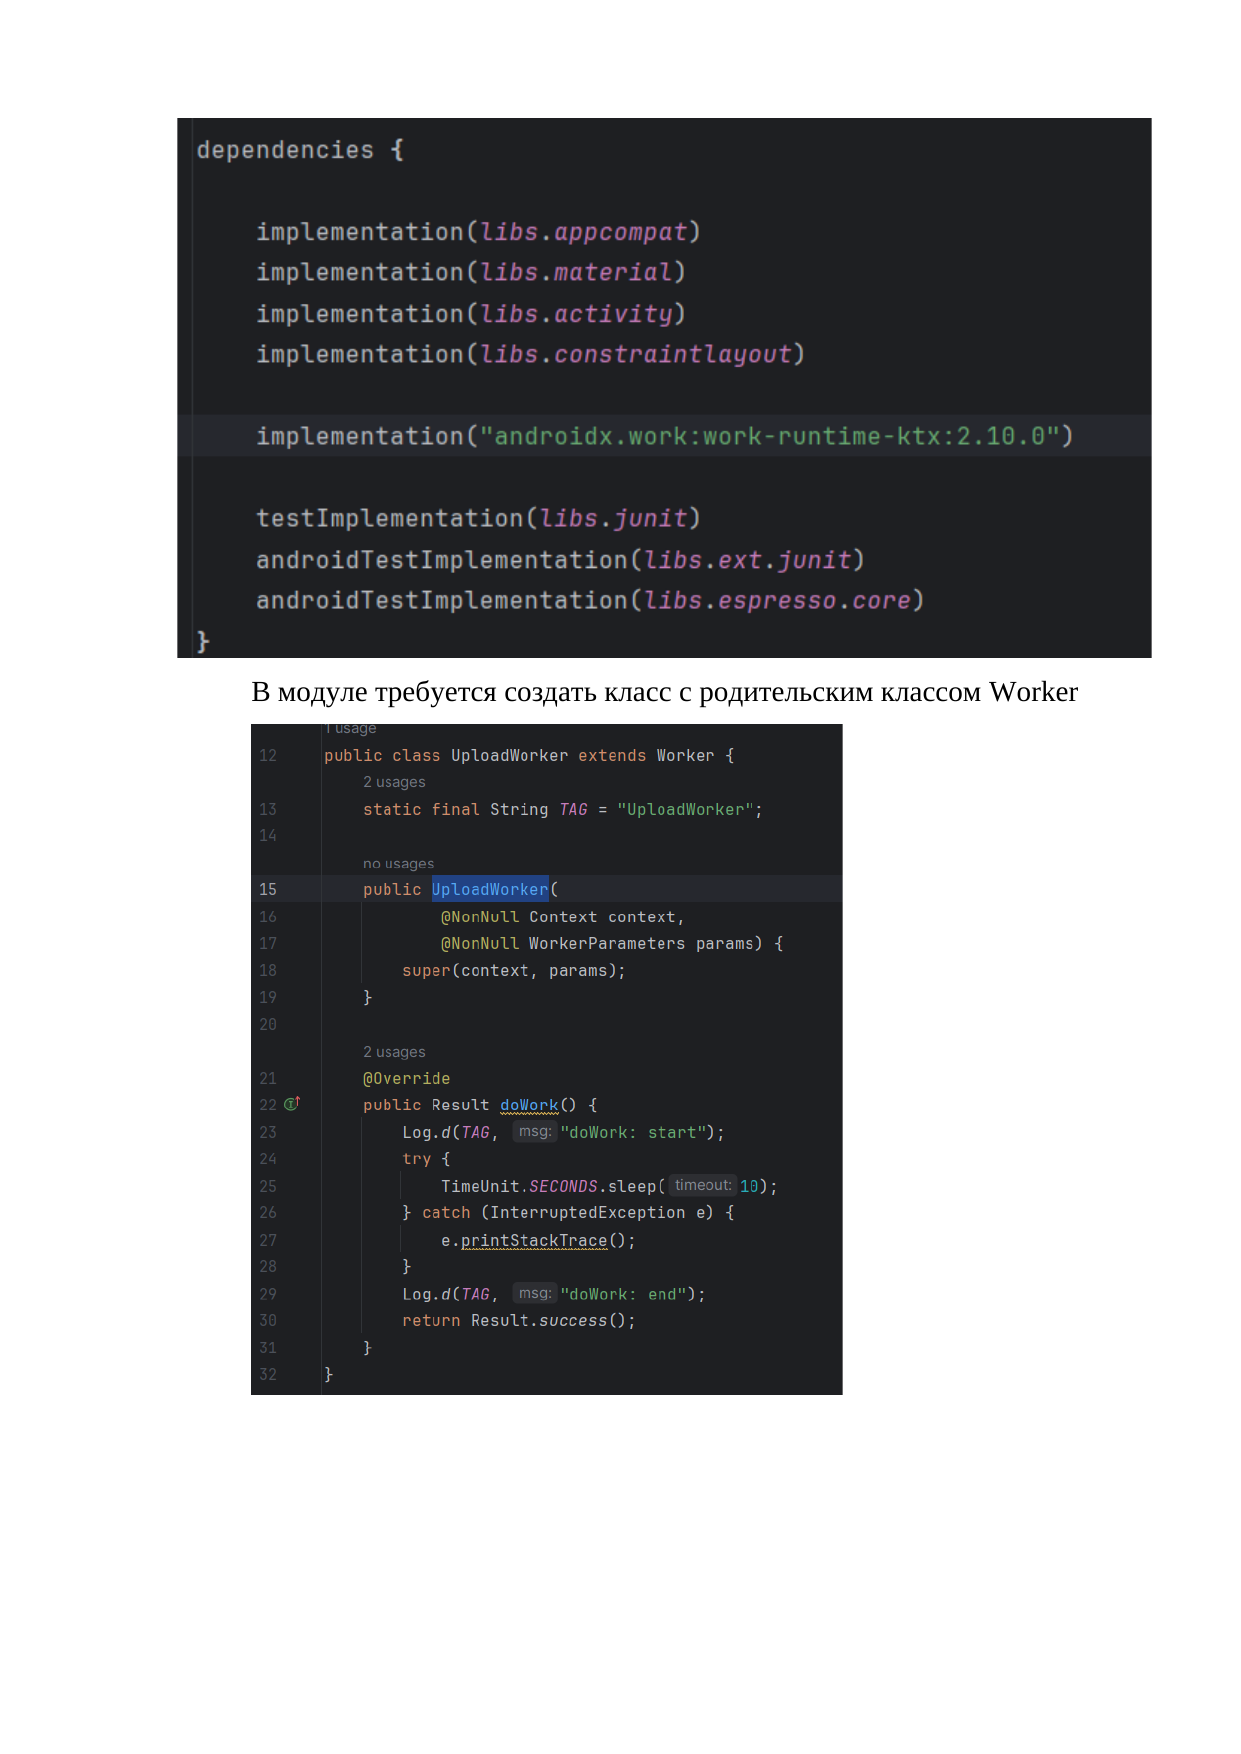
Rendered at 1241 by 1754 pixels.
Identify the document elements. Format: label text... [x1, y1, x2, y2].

picture [251, 724, 843, 1395]
picture [177, 118, 1152, 658]
text В модуле требуется создать класс с родительским классом Worker [177, 674, 1152, 708]
